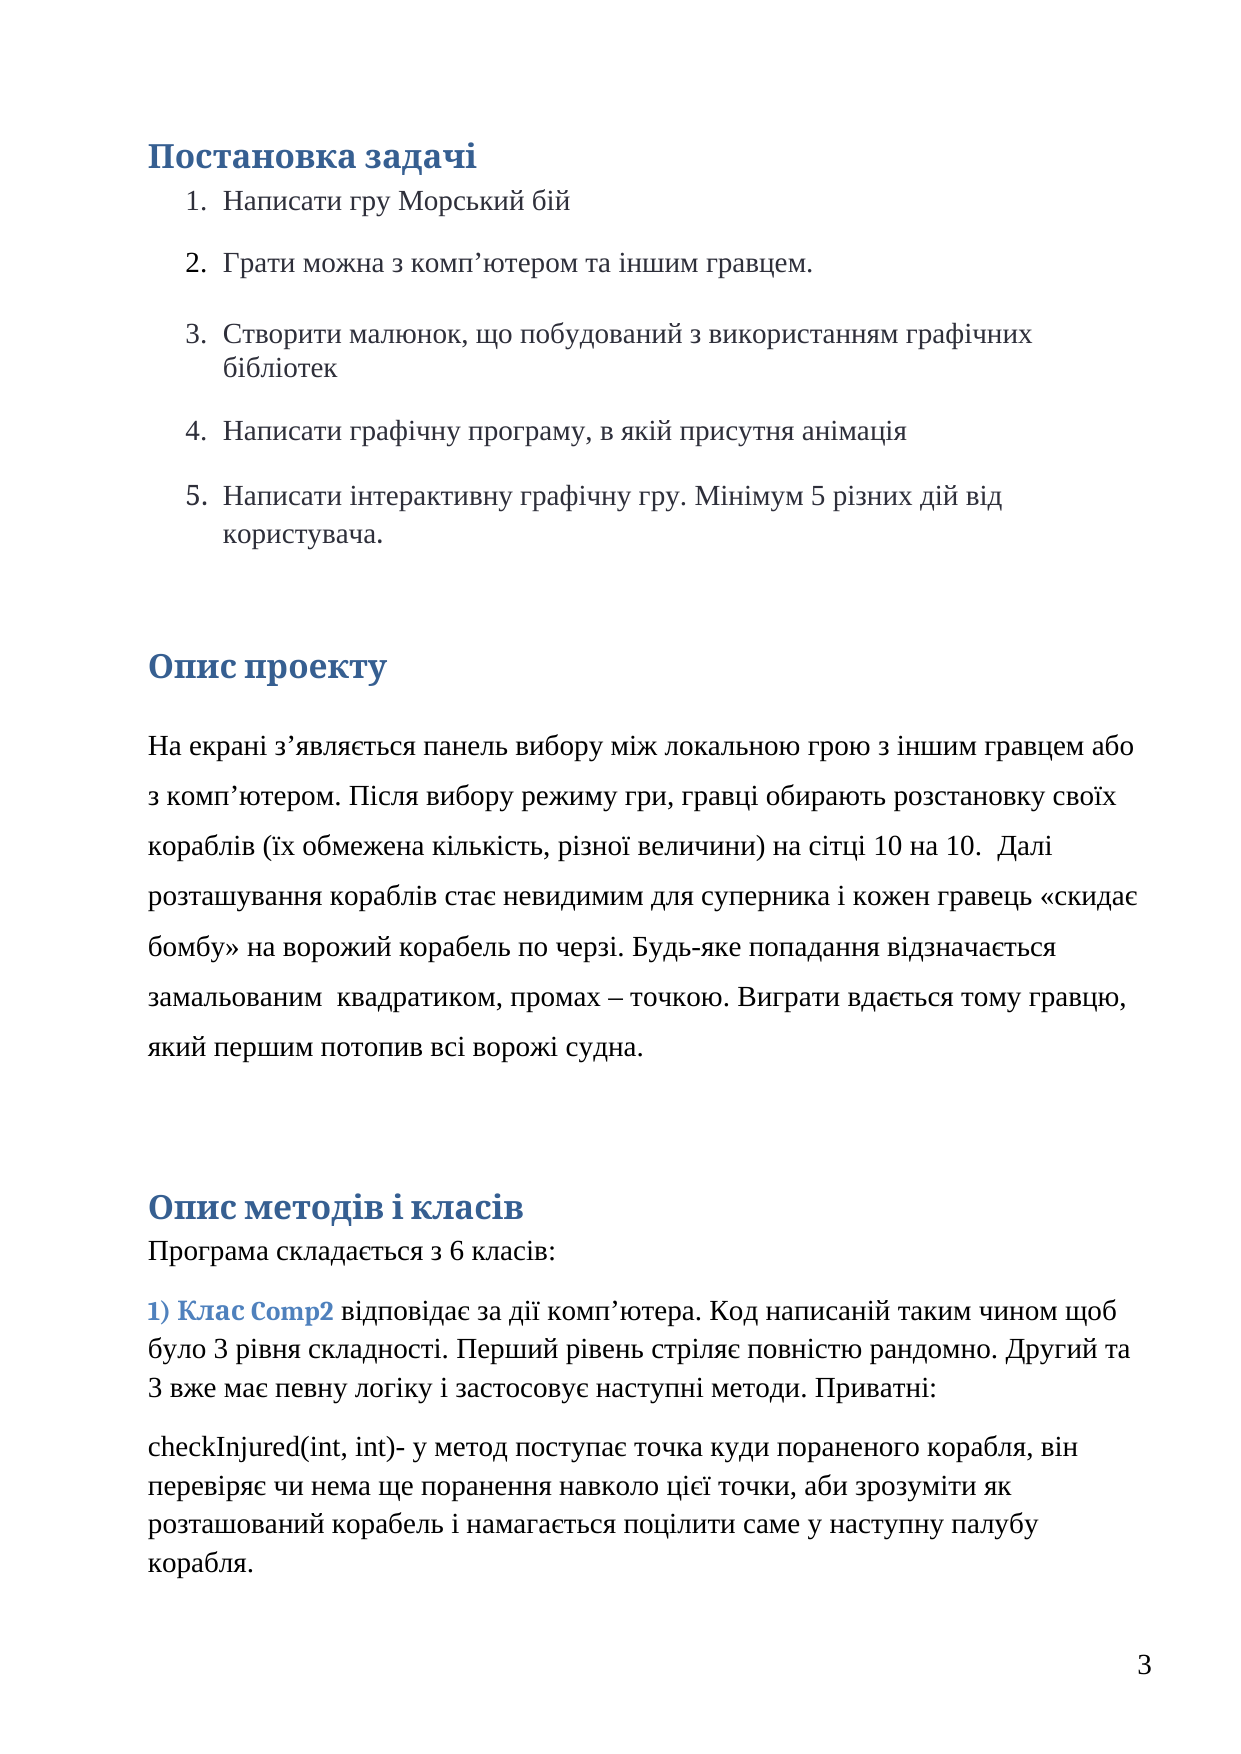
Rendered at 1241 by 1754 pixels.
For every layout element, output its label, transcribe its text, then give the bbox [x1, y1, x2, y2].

text checkInjured(int, int)- у метод поступає точка куди пораненого корабля, він перевіряє чи нема ще поранення навколо цієї точки, аби зрозуміти як розташований корабель і намагається поцілити саме у наступну палубу корабля. [148, 1429, 1152, 1579]
text 1) Клас Comp2 відповідає за дії комп’ютера. Код написаній таким чином щоб було 3 рівня складності. Перший рівень стріляє повністю рандомно. Другий та 3 вже має певну логіку і застосовує наступні методи. Приватні: [148, 1293, 1152, 1404]
list Грати можна з комп’ютером та іншим гравцем. [185, 245, 1152, 279]
text Програма складається з 6 класів: [148, 1233, 1152, 1267]
subtitle Постановка задачі [148, 138, 1152, 177]
subtitle Опис методів і класів [148, 1189, 1152, 1227]
text Опис проекту [148, 649, 1152, 687]
list Створити малюнок, що побудований з використанням графічних бібліотек [185, 316, 1152, 383]
list Написати гру Морський бій [185, 183, 1152, 216]
list Написати графічну програму, в якій присутня анімація [185, 413, 1152, 446]
text На екрані з’являється панель вибору між локальною грою з іншим гравцем або з комп’ютером. Після вибору режиму гри, гравці обирають розстановку своїх кораблів (їх обмежена кількість, різної величини) на сітці 10 на 10. Далі розташування кораблів стає невидимим для суперника і кожен гравець «скидає бомбу» на ворожий корабель по черзі. Будь-яке попадання відзначається замальованим квадратиком, промах – точкою. Виграти вдається тому гравцю, який першим потопив всі ворожі судна. [148, 728, 1152, 1063]
list Написати інтерактивну графічну гру. Мінімум 5 різних дій від користувача. [185, 475, 1152, 552]
